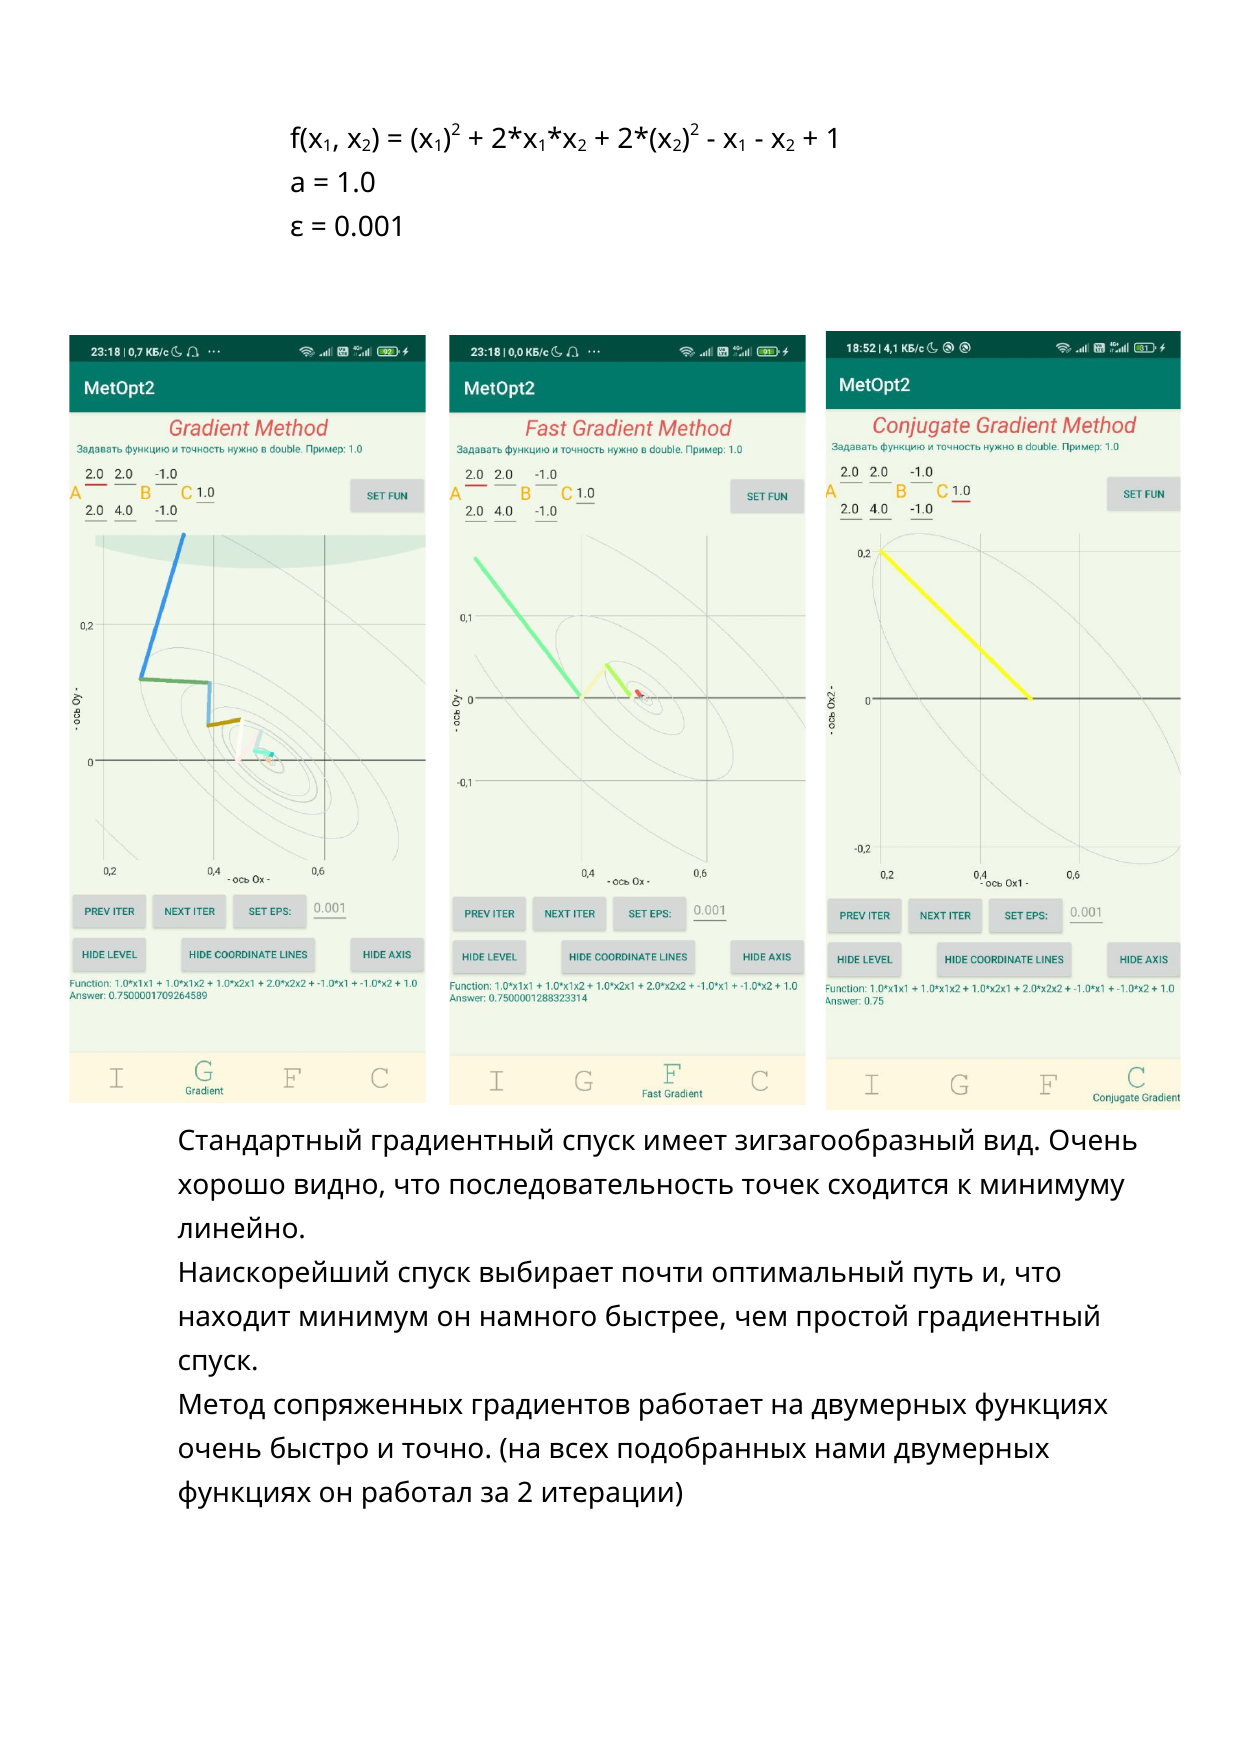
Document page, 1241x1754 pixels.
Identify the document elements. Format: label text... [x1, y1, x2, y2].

picture [449, 335, 806, 1102]
picture [824, 331, 1180, 1107]
list f(x1, x2) = (x1)2 + 2*x1*x2 + 2*(x2)2 - x1 - x2 + 1 a = 1.0 ε = 0.001 [290, 118, 1152, 244]
picture [69, 335, 426, 1101]
